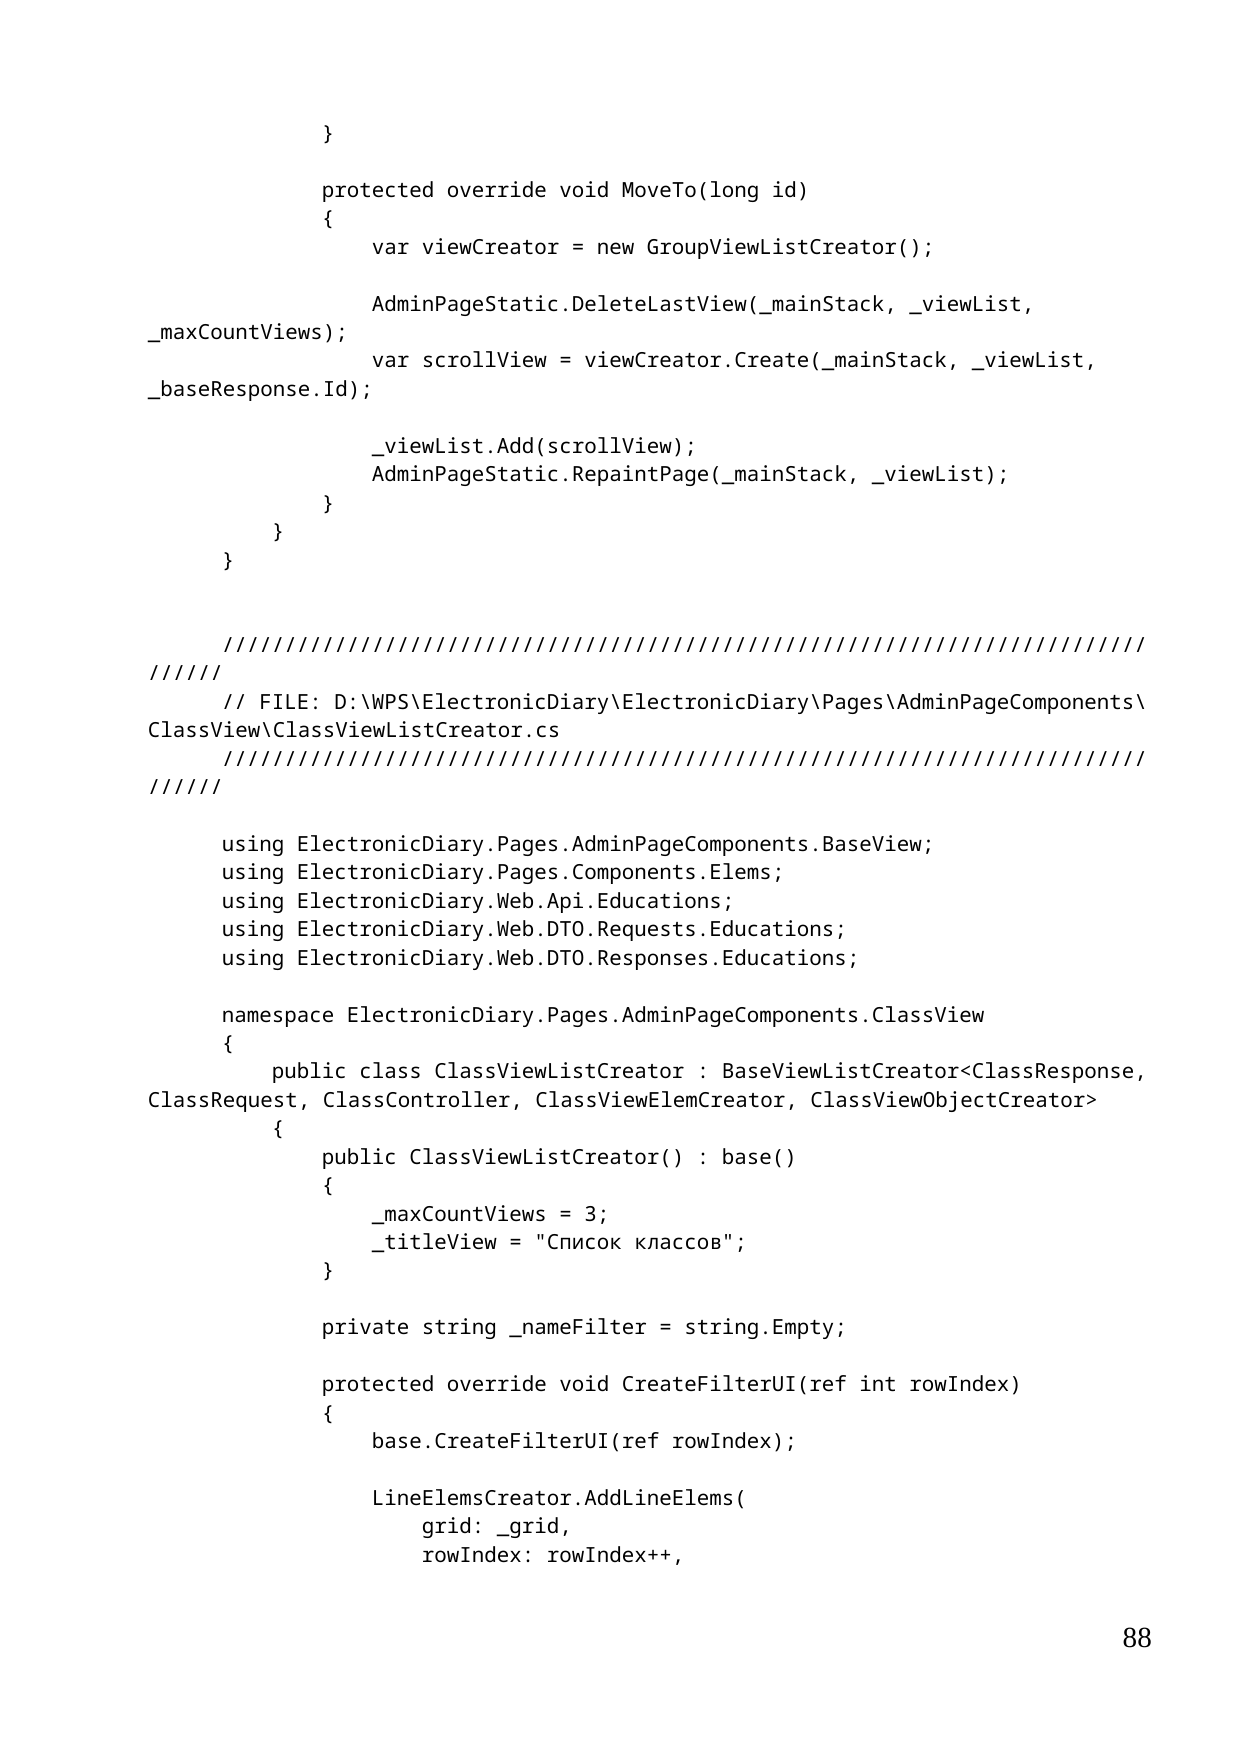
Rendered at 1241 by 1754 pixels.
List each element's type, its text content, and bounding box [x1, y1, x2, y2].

text using ElectronicDiary.Pages.AdminPageComponents.BaseView; [148, 829, 1152, 857]
text var scrollView = viewCreator.Create(_mainStack, _viewList, _baseResponse.Id); [148, 346, 1152, 402]
text //////////////////////////////////////////////////////////////////////////////// [148, 744, 1152, 801]
text // FILE: D:\WPS\ElectronicDiary\ElectronicDiary\Pages\AdminPageComponents\ClassView\ClassViewListCreator.cs [148, 687, 1152, 744]
text private string _nameFilter = string.Empty; [148, 1312, 1152, 1341]
text var viewCreator = new GroupViewListCreator(); [148, 232, 1152, 260]
text } [148, 516, 1152, 545]
text AdminPageStatic.RepaintPage(_mainStack, _viewList); [148, 459, 1152, 488]
text { [148, 1170, 1152, 1199]
text { [148, 1113, 1152, 1142]
text } [148, 1256, 1152, 1284]
text { [148, 1028, 1152, 1057]
text public ClassViewListCreator() : base() [148, 1142, 1152, 1170]
text } [148, 118, 1152, 147]
text } [148, 488, 1152, 516]
text rowIndex: rowIndex++, [148, 1540, 1152, 1568]
text AdminPageStatic.DeleteLastView(_mainStack, _viewList, _maxCountViews); [148, 289, 1152, 346]
text _maxCountViews = 3; [148, 1199, 1152, 1227]
text { [148, 1398, 1152, 1426]
text protected override void CreateFilterUI(ref int rowIndex) [148, 1369, 1152, 1398]
text namespace ElectronicDiary.Pages.AdminPageComponents.ClassView [148, 1000, 1152, 1028]
text } [148, 545, 1152, 573]
text protected override void MoveTo(long id) [148, 175, 1152, 203]
text _titleView = "Список классов"; [148, 1227, 1152, 1256]
text using ElectronicDiary.Pages.Components.Elems; [148, 857, 1152, 886]
text using ElectronicDiary.Web.Api.Educations; [148, 886, 1152, 914]
text //////////////////////////////////////////////////////////////////////////////// [148, 630, 1152, 687]
text using ElectronicDiary.Web.DTO.Responses.Educations; [148, 943, 1152, 971]
text { [148, 203, 1152, 232]
text LineElemsCreator.AddLineElems( [148, 1483, 1152, 1512]
text public class ClassViewListCreator : BaseViewListCreator<ClassResponse, ClassRequest, ClassController, ClassViewElemCreator, ClassViewObjectCreator> [148, 1057, 1152, 1113]
text grid: _grid, [148, 1512, 1152, 1540]
text _viewList.Add(scrollView); [148, 431, 1152, 459]
text using ElectronicDiary.Web.DTO.Requests.Educations; [148, 914, 1152, 943]
text base.CreateFilterUI(ref rowIndex); [148, 1426, 1152, 1455]
